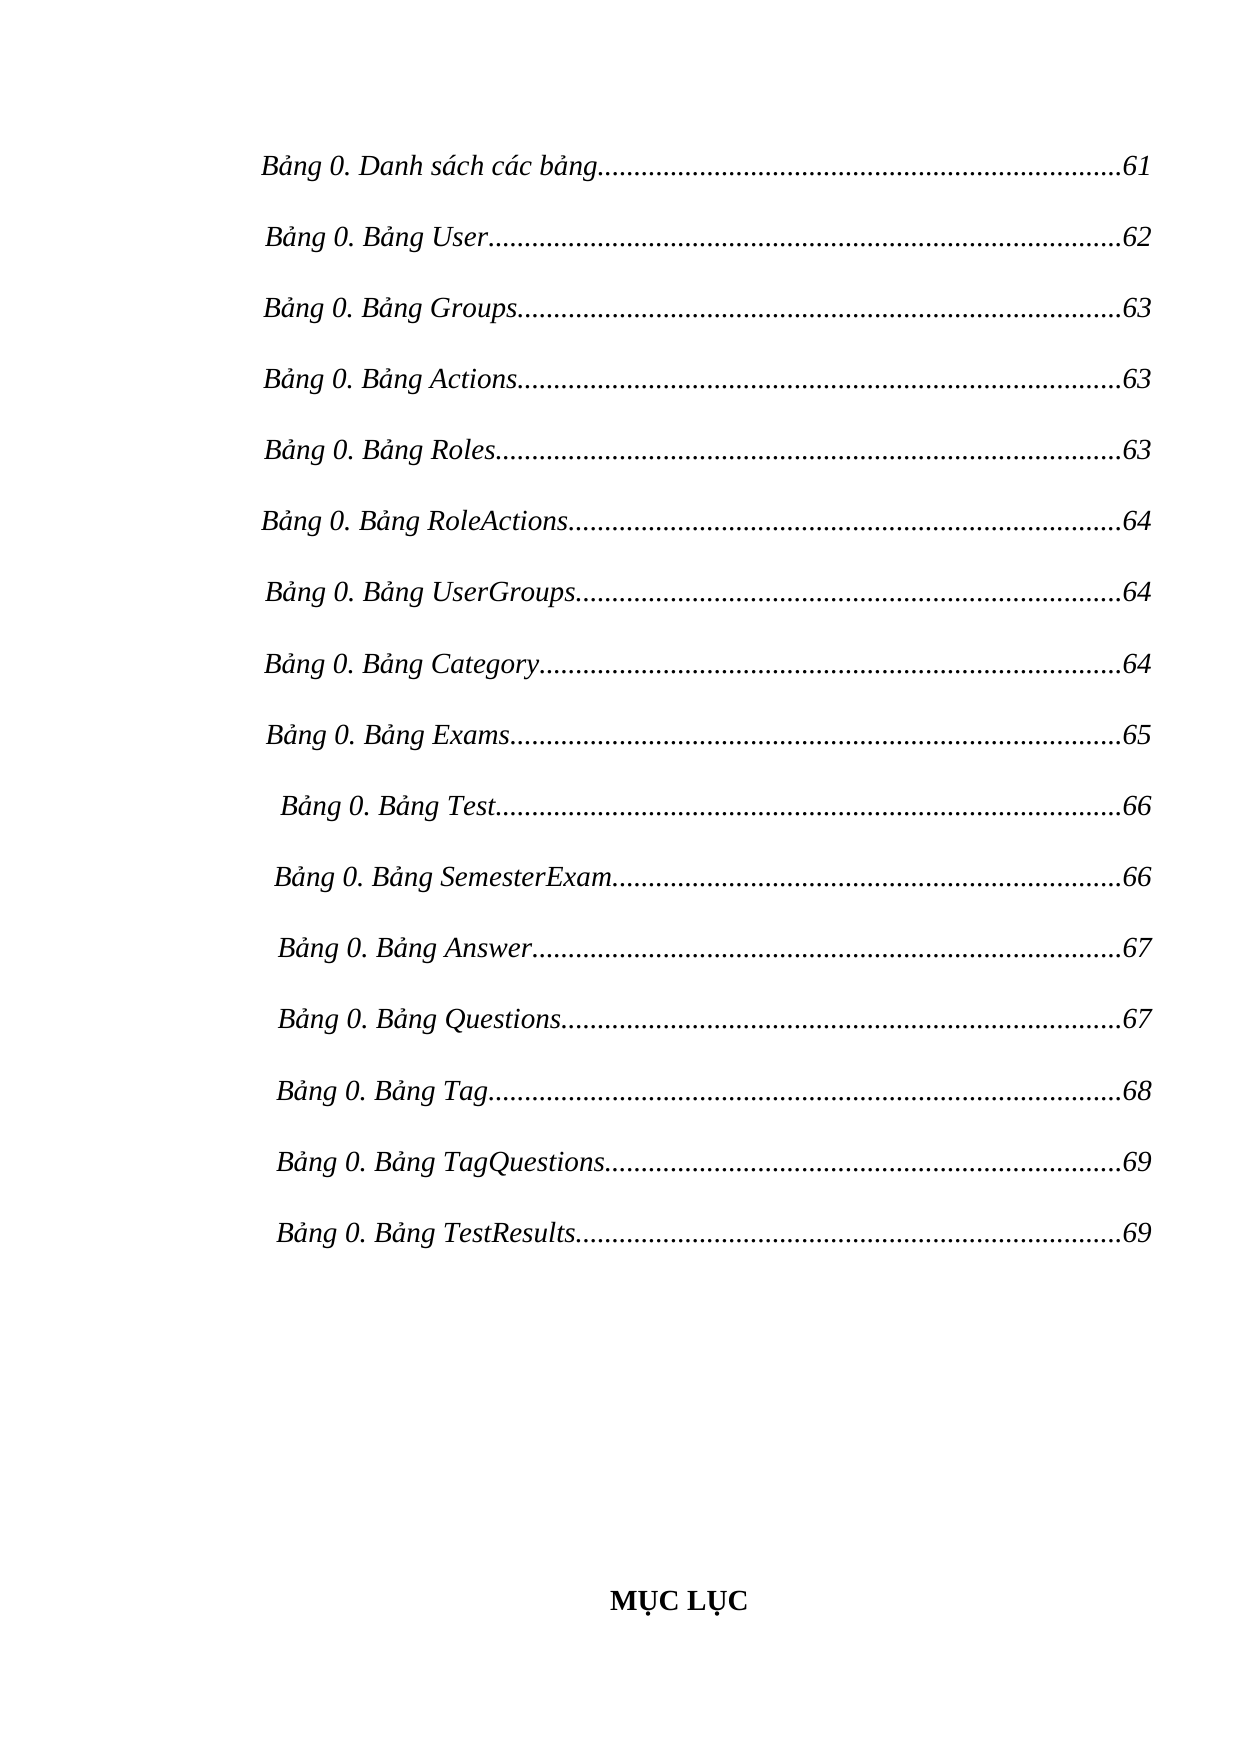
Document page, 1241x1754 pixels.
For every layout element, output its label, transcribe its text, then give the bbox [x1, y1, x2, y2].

text Bảng 0.3 Bảng Groups...................................................................................63 [207, 290, 1152, 323]
text Bảng 0.14 Bảng Tag.......................................................................................68 [207, 1073, 1152, 1106]
text Bảng 0.13 Bảng Questions.............................................................................67 [207, 1001, 1152, 1035]
text Bảng 0.15 Bảng TagQuestions.......................................................................69 [207, 1144, 1152, 1177]
text Bảng 0.11 Bảng SemesterExam......................................................................66 [207, 859, 1152, 893]
text Bảng 0.9 Bảng Exams....................................................................................65 [207, 717, 1152, 750]
text Bảng 0.5 Bảng Roles......................................................................................63 [207, 432, 1152, 466]
text Bảng 0.7 Bảng UserGroups...........................................................................64 [207, 574, 1152, 608]
text Bảng 0.2 Bảng User.......................................................................................62 [207, 219, 1152, 252]
text Bảng 0.16 Bảng TestResults...........................................................................69 [207, 1215, 1152, 1248]
text Bảng 0.1 Danh sách các bảng........................................................................61 [207, 148, 1152, 181]
text Bảng 0.12 Bảng Answer.................................................................................67 [207, 930, 1152, 964]
text Bảng 0.4 Bảng Actions...................................................................................63 [207, 361, 1152, 395]
text Bảng 0.8 Bảng Category................................................................................64 [207, 646, 1152, 679]
text MỤC LỤC [207, 1583, 1152, 1616]
text Bảng 0.6 Bảng RoleActions............................................................................64 [207, 503, 1152, 537]
text Bảng 0.10 Bảng Test......................................................................................66 [207, 788, 1152, 822]
